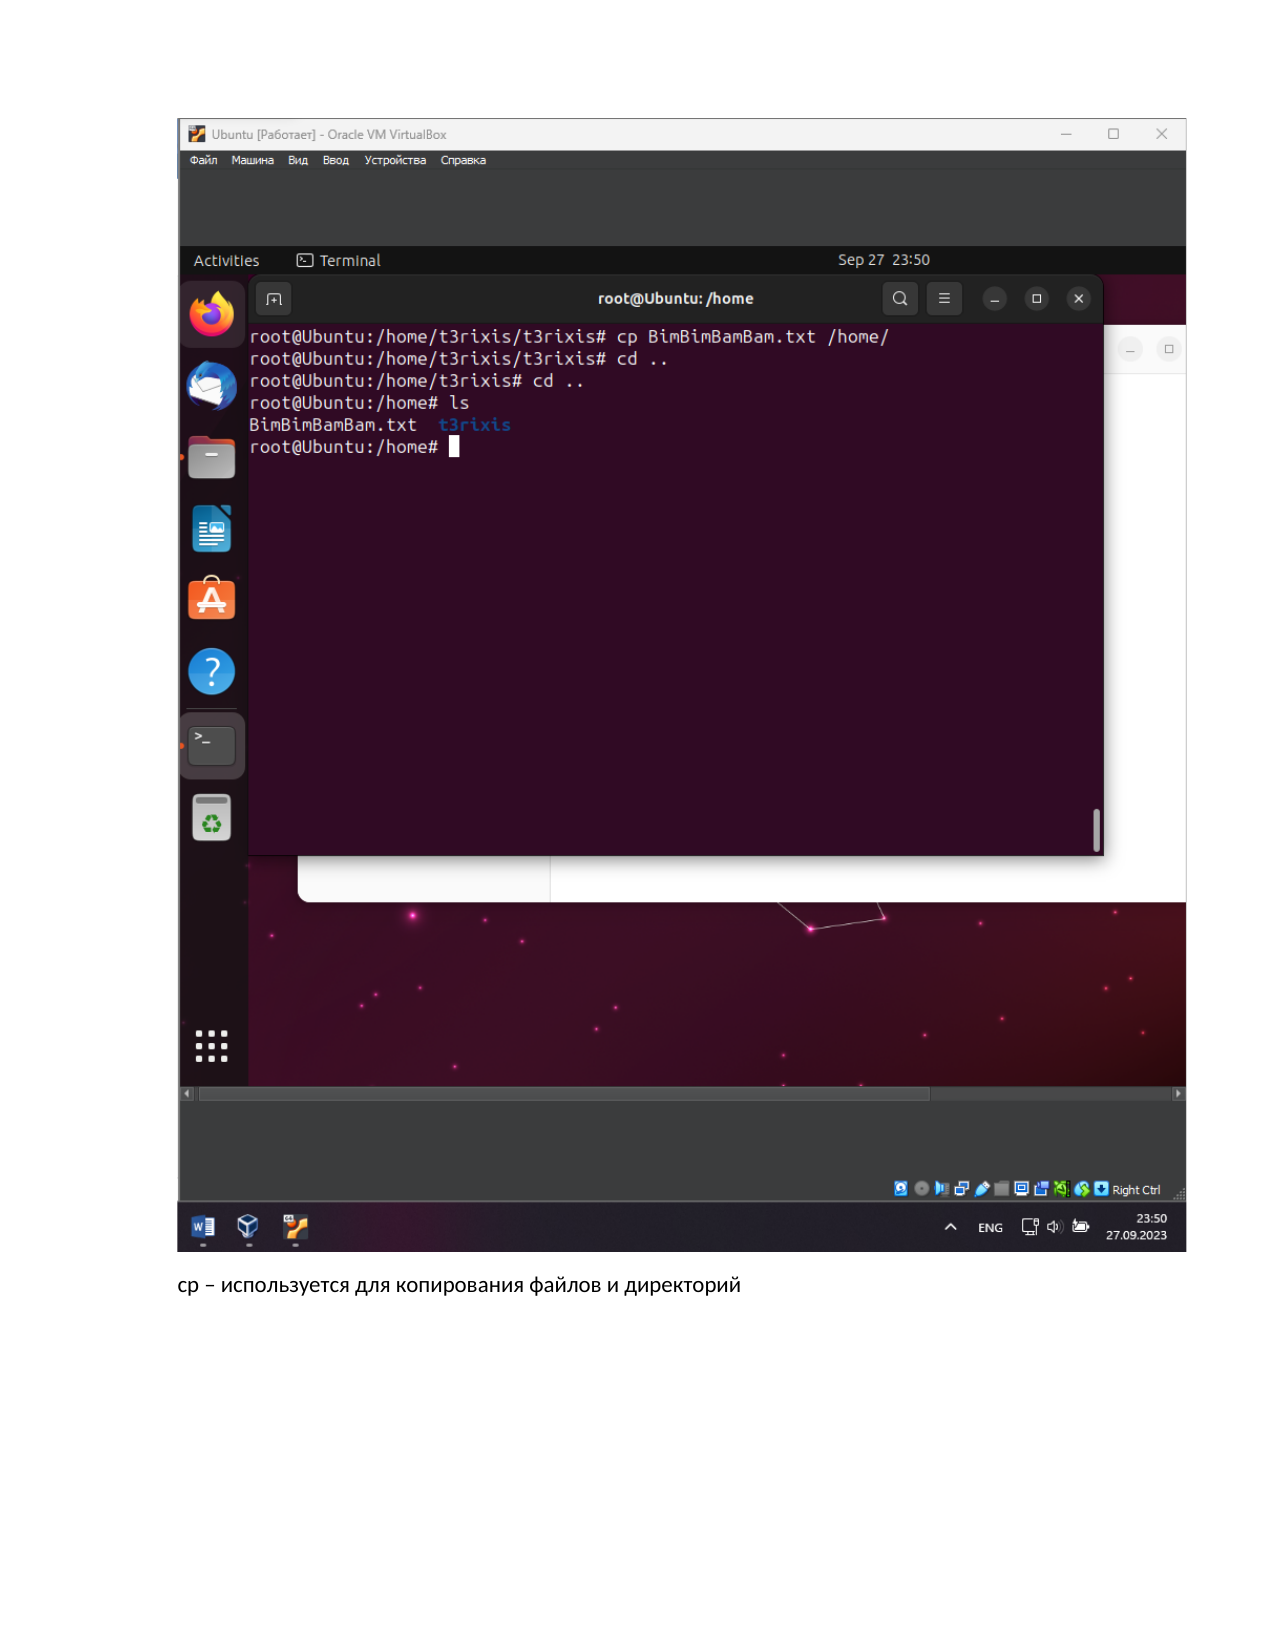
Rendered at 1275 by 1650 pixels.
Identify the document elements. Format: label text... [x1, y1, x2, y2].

picture [177, 118, 1187, 1252]
text cp – используется для копирования файлов и директорий [177, 1270, 1186, 1298]
